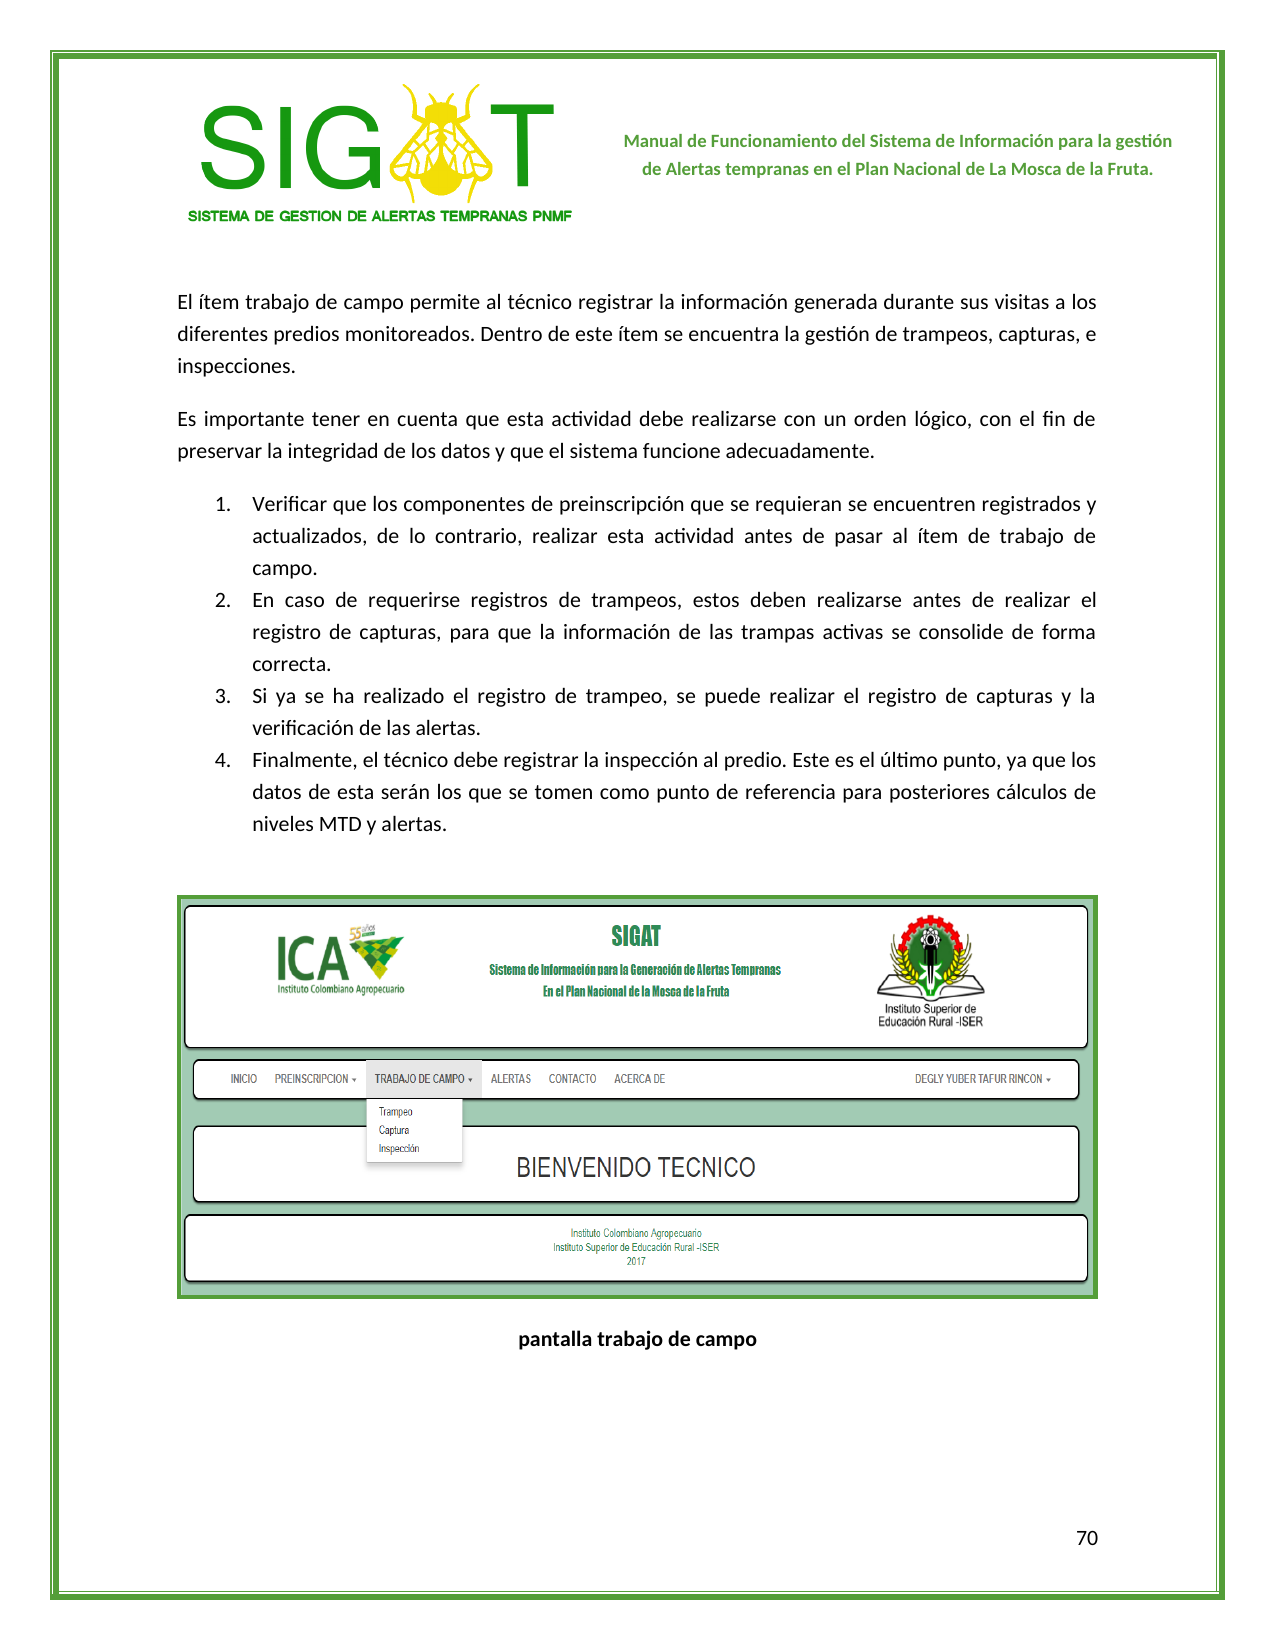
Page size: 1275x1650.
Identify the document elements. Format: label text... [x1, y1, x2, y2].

picture [181, 899, 1093, 1295]
picture [177, 73, 574, 236]
text Es importante tener en cuenta que esta actividad debe realizarse con un orden lógico, con el fin de preservar la integridad de los datos y que el sistema funcione adecuadamente. [177, 405, 1098, 464]
list Si ya se ha realizado el registro de trampeo, se puede realizar el registro de capturas y la verificación de las alertas. [214, 682, 1098, 741]
list En caso de requerirse registros de trampeos, estos deben realizarse antes de realizar el registro de capturas, para que la información de las trampas activas se consolide de forma correcta. [214, 586, 1098, 677]
list Finalmente, el técnico debe registrar la inspección al predio. Este es el último punto, ya que los datos de esta serán los que se tomen como punto de referencia para posteriores cálculos de niveles MTD y alertas. [214, 746, 1098, 836]
text pantalla trabajo de campo [177, 1325, 1098, 1352]
list Verificar que los componentes de preinscripción que se requieran se encuentren registrados y actualizados, de lo contrario, realizar esta actividad antes de pasar al ítem de trabajo de campo. [214, 490, 1098, 581]
text El ítem trabajo de campo permite al técnico registrar la información generada durante sus visitas a los diferentes predios monitoreados. Dentro de este ítem se encuentra la gestión de trampeos, capturas, e inspecciones. [177, 288, 1098, 379]
